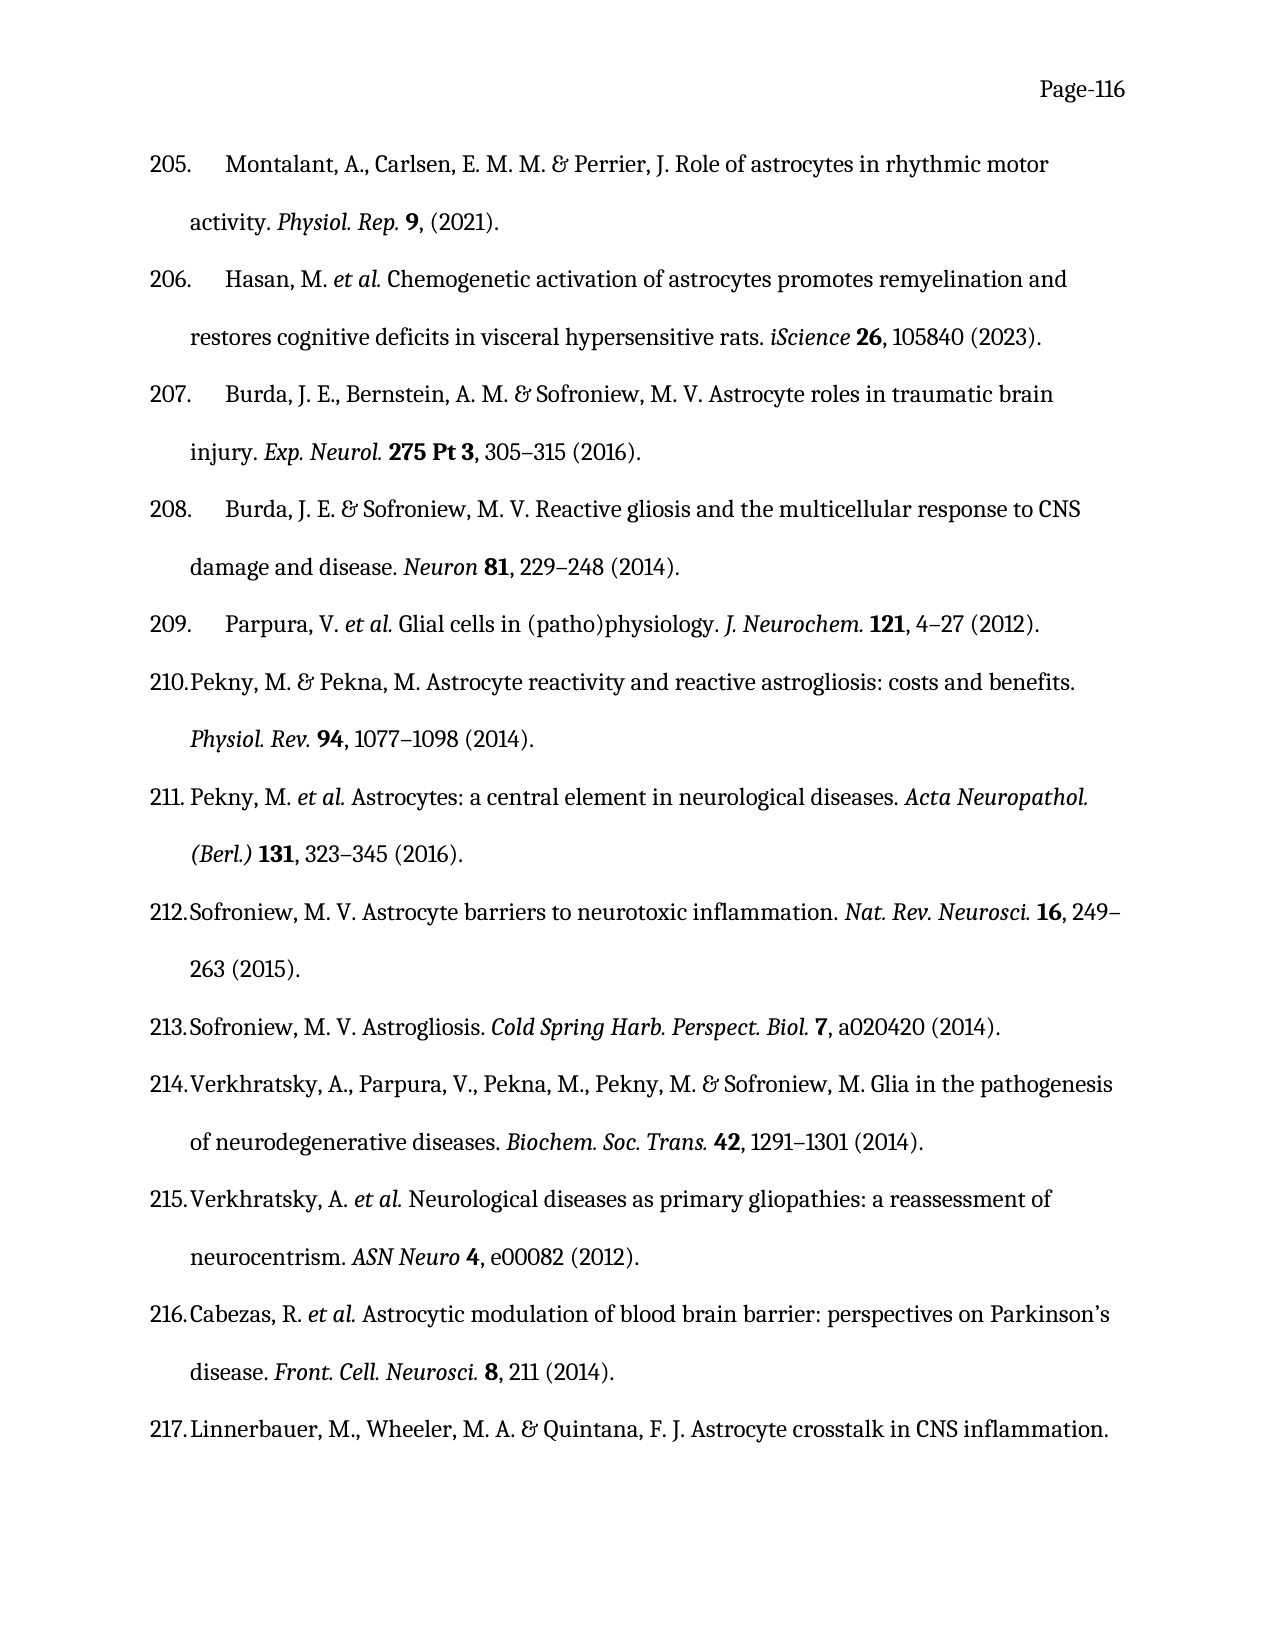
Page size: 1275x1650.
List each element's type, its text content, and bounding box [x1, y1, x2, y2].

text 211. Pekny, M. et al. Astrocytes: a central element in neurological diseases. Acta Neuropathol. (Berl.) 131, 323–345 (2016). [150, 782, 1125, 869]
text 214. Verkhratsky, A., Parpura, V., Pekna, M., Pekny, M. & Sofroniew, M. Glia in the pathogenesis of neurodegenerative diseases. Biochem. Soc. Trans. 42, 1291–1301 (2014). [150, 1070, 1125, 1156]
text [150, 1415, 1125, 1444]
text 209. Parpura, V. et al. Glial cells in (patho)physiology. J. Neurochem. 121, 4–27 (2012). [150, 610, 1125, 639]
text 212. Sofroniew, M. V. Astrocyte barriers to neurotoxic inflammation. Nat. Rev. Neurosci. 16, 249–263 (2015). [150, 897, 1125, 984]
text 210. Pekny, M. & Pekna, M. Astrocyte reactivity and reactive astrogliosis: costs and benefits. Physiol. Rev. 94, 1077–1098 (2014). [150, 667, 1125, 754]
text 216. Cabezas, R. et al. Astrocytic modulation of blood brain barrier: perspectives on Parkinson’s disease. Front. Cell. Neurosci. 8, 211 (2014). [150, 1300, 1125, 1386]
text 205. Montalant, A., Carlsen, E. M. M. & Perrier, J. Role of astrocytes in rhythmic motor activity. Physiol. Rep. 9, (2021). [150, 150, 1125, 236]
text 215. Verkhratsky, A. et al. Neurological diseases as primary gliopathies: a reassessment of neurocentrism. ASN Neuro 4, e00082 (2012). [150, 1185, 1125, 1271]
text 213. Sofroniew, M. V. Astrogliosis. Cold Spring Harb. Perspect. Biol. 7, a020420 (2014). [150, 1012, 1125, 1041]
text 206. Hasan, M. et al. Chemogenetic activation of astrocytes promotes remyelination and restores cognitive deficits in visceral hypersensitive rats. iScience 26, 105840 (2023). [150, 265, 1125, 351]
text 207. Burda, J. E., Bernstein, A. M. & Sofroniew, M. V. Astrocyte roles in traumatic brain injury. Exp. Neurol. 275 Pt 3, 305–315 (2016). [150, 380, 1125, 466]
text 208. Burda, J. E. & Sofroniew, M. V. Reactive gliosis and the multicellular response to CNS damage and disease. Neuron 81, 229–248 (2014). [150, 495, 1125, 581]
